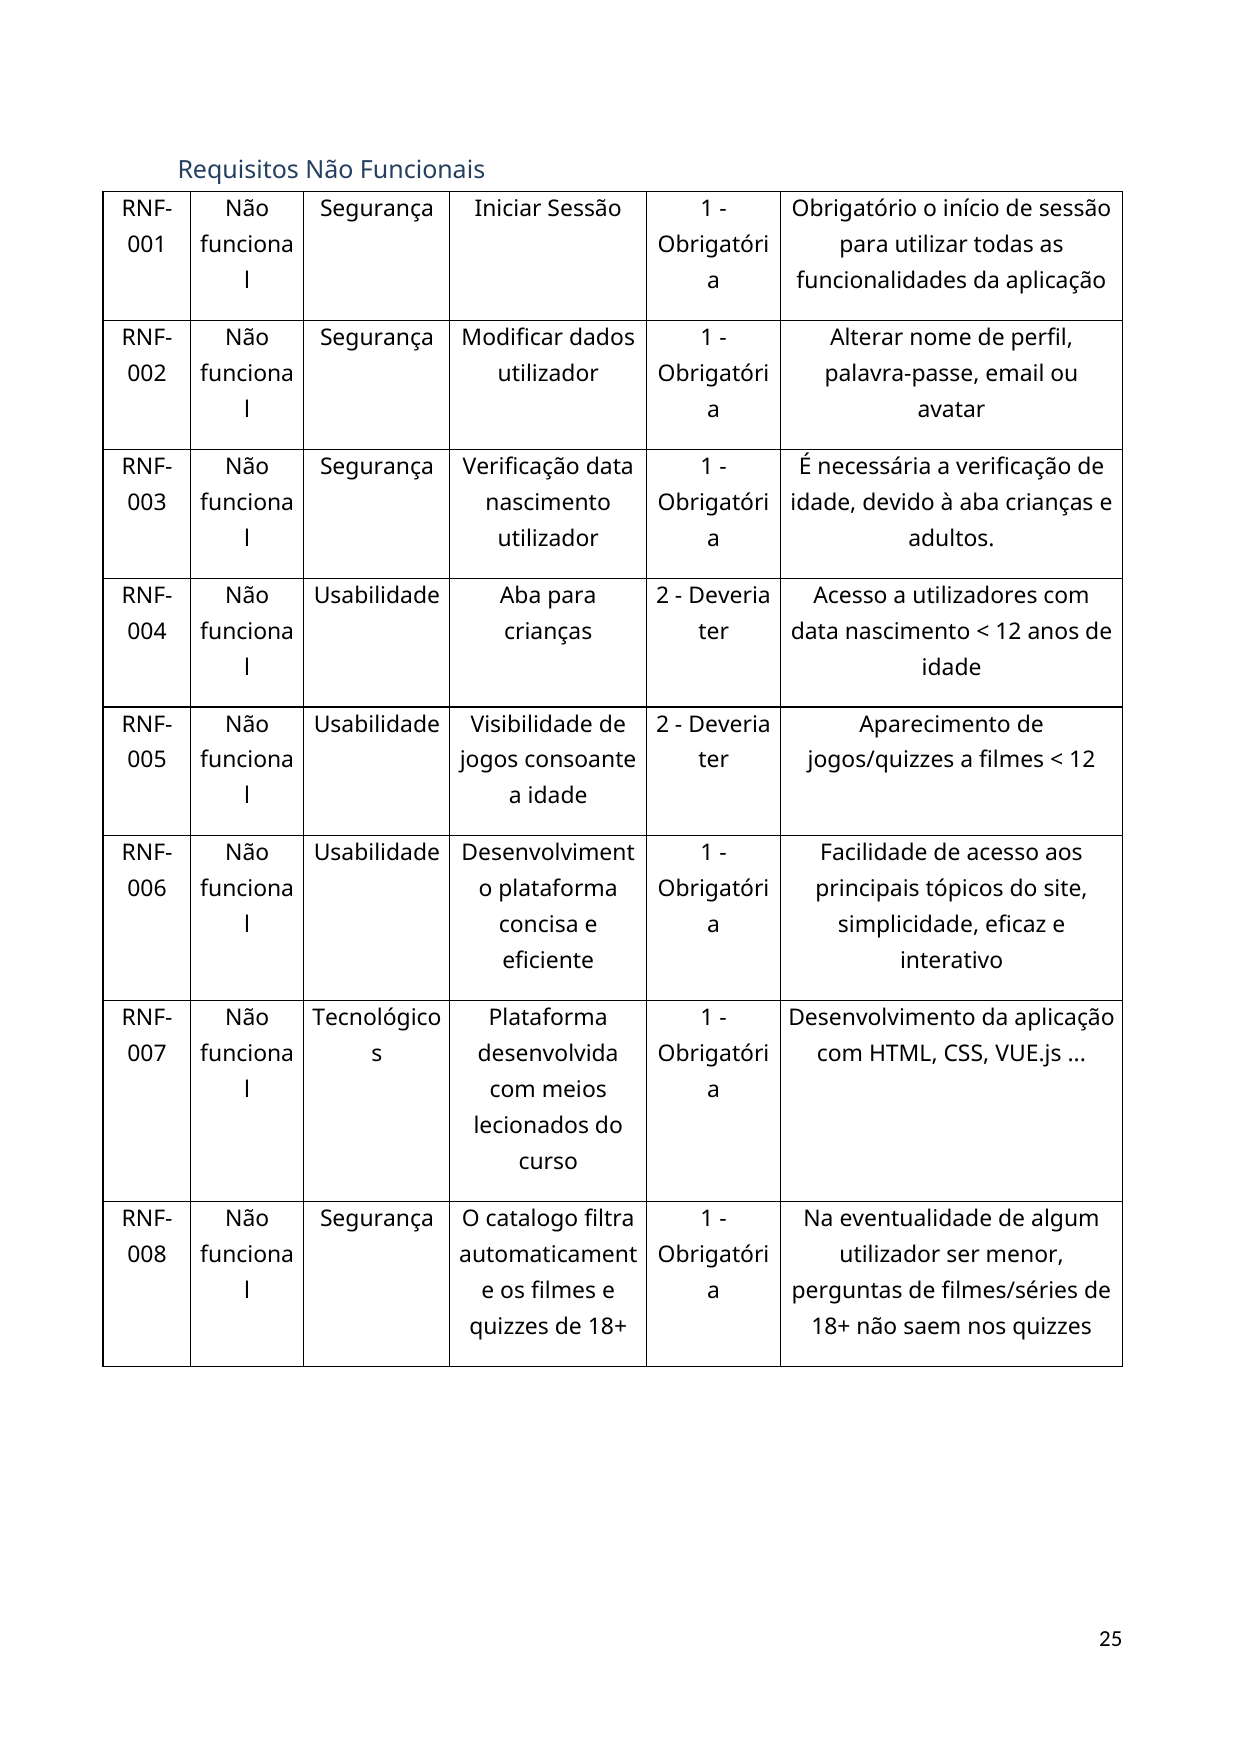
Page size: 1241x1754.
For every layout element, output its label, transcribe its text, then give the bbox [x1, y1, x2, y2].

table_header Não funcional [191, 192, 303, 320]
table_cell 2 - Deveria ter [647, 579, 780, 706]
table_cell Não funcional [191, 579, 303, 706]
table_cell Segurança [304, 1202, 449, 1366]
table_cell Plataforma desenvolvida com meios lecionados do curso [450, 1001, 646, 1201]
table_cell Modificar dados utilizador [450, 321, 646, 449]
table_cell Tecnológicos [304, 1001, 449, 1201]
table_header 1 - Obrigatória [647, 192, 780, 320]
table_cell Usabilidade [304, 708, 449, 835]
table_cell Visibilidade de jogos consoante a idade [450, 708, 646, 835]
table_cell RNF-003 [104, 450, 190, 578]
table_header Obrigatório o início de sessão para utilizar todas as funcionalidades da aplicação [781, 192, 1122, 320]
table_cell Não funcional [191, 450, 303, 578]
table_cell Acesso a utilizadores com data nascimento < 12 anos de idade [781, 579, 1122, 706]
table_header Segurança [304, 192, 449, 320]
table_cell 2 - Deveria ter [647, 708, 780, 835]
table_cell Alterar nome de perfil, palavra-passe, email ou avatar [781, 321, 1122, 449]
table_cell Não funcional [191, 836, 303, 1000]
table_cell Desenvolvimento plataforma concisa e eficiente [450, 836, 646, 1000]
table_header RNF-001 [104, 192, 190, 320]
table_header Iniciar Sessão [450, 192, 646, 320]
table_cell RNF-004 [104, 579, 190, 706]
table_cell Usabilidade [304, 579, 449, 706]
table_cell Não funcional [191, 1202, 303, 1366]
table_cell 1 - Obrigatória [647, 450, 780, 578]
table_cell RNF-008 [104, 1202, 190, 1366]
table_cell Não funcional [191, 1001, 303, 1201]
table_cell Verificação data nascimento utilizador [450, 450, 646, 578]
table_cell Facilidade de acesso aos principais tópicos do site, simplicidade, eficaz e interativo [781, 836, 1122, 1000]
table_cell RNF-002 [104, 321, 190, 449]
table_cell Desenvolvimento da aplicação com HTML, CSS, VUE.js ... [781, 1001, 1122, 1201]
table_cell Na eventualidade de algum utilizador ser menor, perguntas de filmes/séries de 18+ não saem nos quizzes [781, 1202, 1122, 1366]
table_cell RNF-007 [104, 1001, 190, 1201]
table_cell RNF-006 [104, 836, 190, 1000]
table_cell Aba para crianças [450, 579, 646, 706]
table_cell 1 - Obrigatória [647, 836, 780, 1000]
table_cell É necessária a verificação de idade, devido à aba crianças e adultos. [781, 450, 1122, 578]
table_cell Não funcional [191, 321, 303, 449]
table_cell 1 - Obrigatória [647, 1202, 780, 1366]
subtitle Requisitos Não Funcionais [177, 152, 1122, 186]
table_cell Aparecimento de jogos/quizzes a filmes < 12 [781, 708, 1122, 835]
table_cell Usabilidade [304, 836, 449, 1000]
table_cell O catalogo filtra automaticamente os filmes e quizzes de 18+ [450, 1202, 646, 1366]
table_cell 1 - Obrigatória [647, 321, 780, 449]
table_cell Não funcional [191, 708, 303, 835]
table_cell Segurança [304, 450, 449, 578]
table_cell RNF-005 [104, 708, 190, 835]
table_cell Segurança [304, 321, 449, 449]
table_cell 1 - Obrigatória [647, 1001, 780, 1201]
